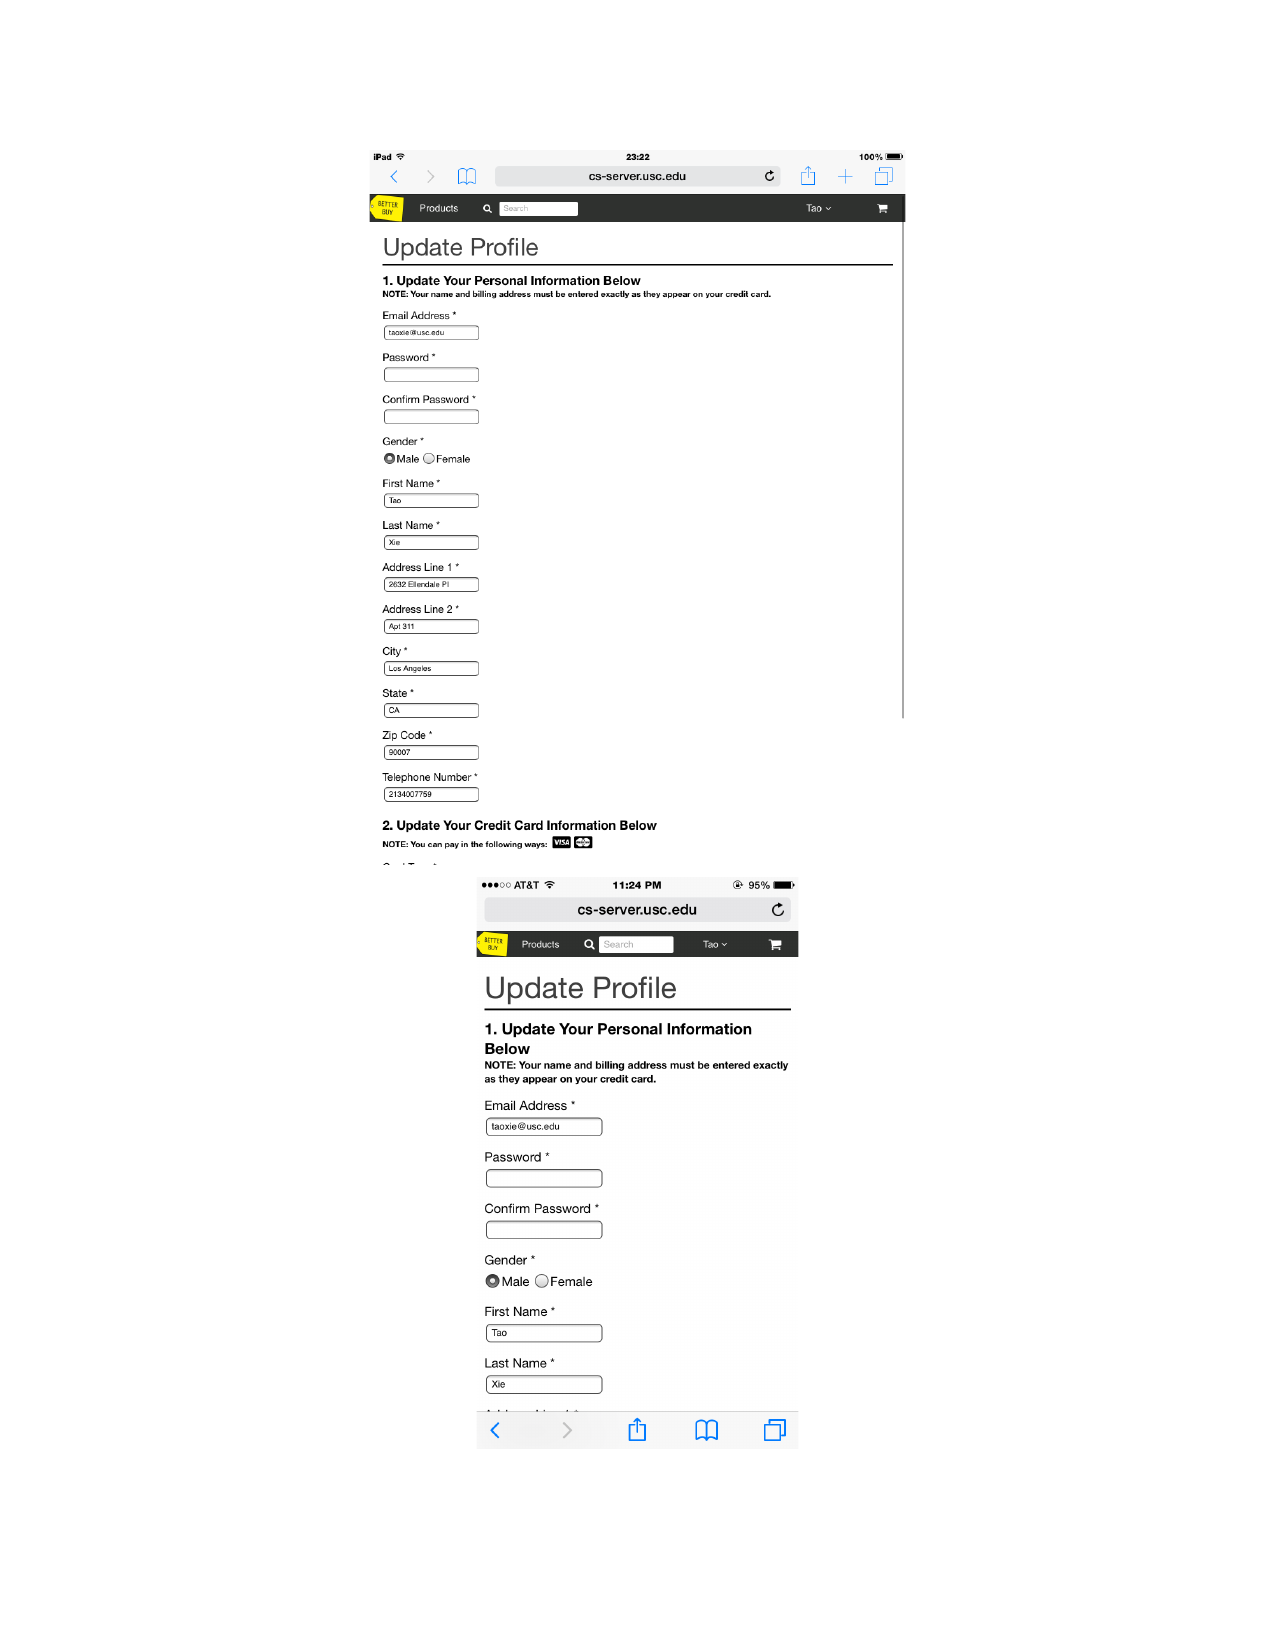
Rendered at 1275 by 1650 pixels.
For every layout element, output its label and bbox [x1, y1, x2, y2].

picture [369, 150, 906, 865]
picture [476, 877, 799, 1449]
